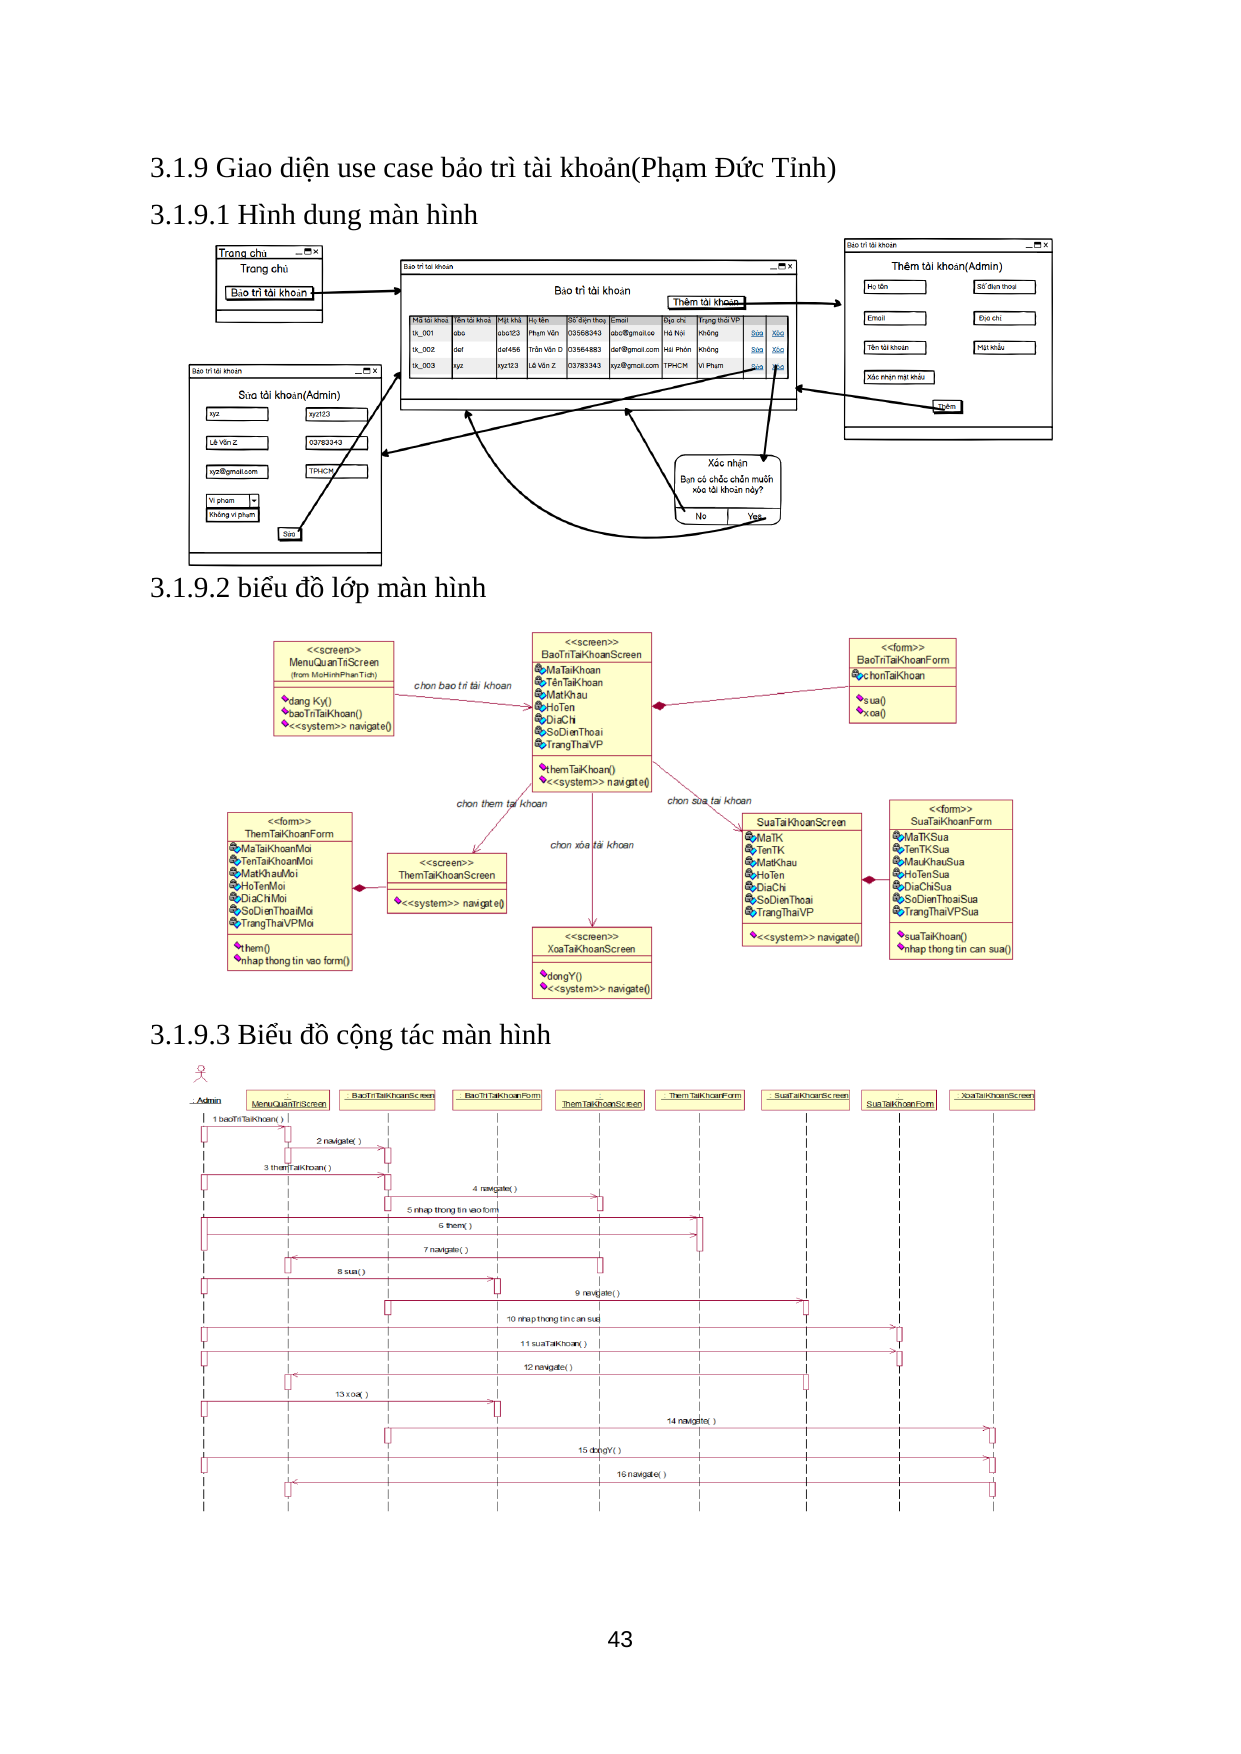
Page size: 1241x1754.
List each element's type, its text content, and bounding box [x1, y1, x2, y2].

subtitle 3.1.9.3 Biểu đồ cộng tác màn hình [150, 1017, 1090, 1051]
text 3.1.9.2 biểu đồ lớp màn hình [150, 571, 1090, 604]
picture [226, 620, 1014, 1001]
picture [185, 234, 1055, 571]
subtitle 3.1.9 Giao diện use case bảo trì tài khoản(Phạm Đức Tỉnh) [150, 150, 1090, 183]
picture [179, 1055, 1054, 1528]
subtitle 3.1.9.1 Hình dung màn hình [150, 197, 1090, 230]
